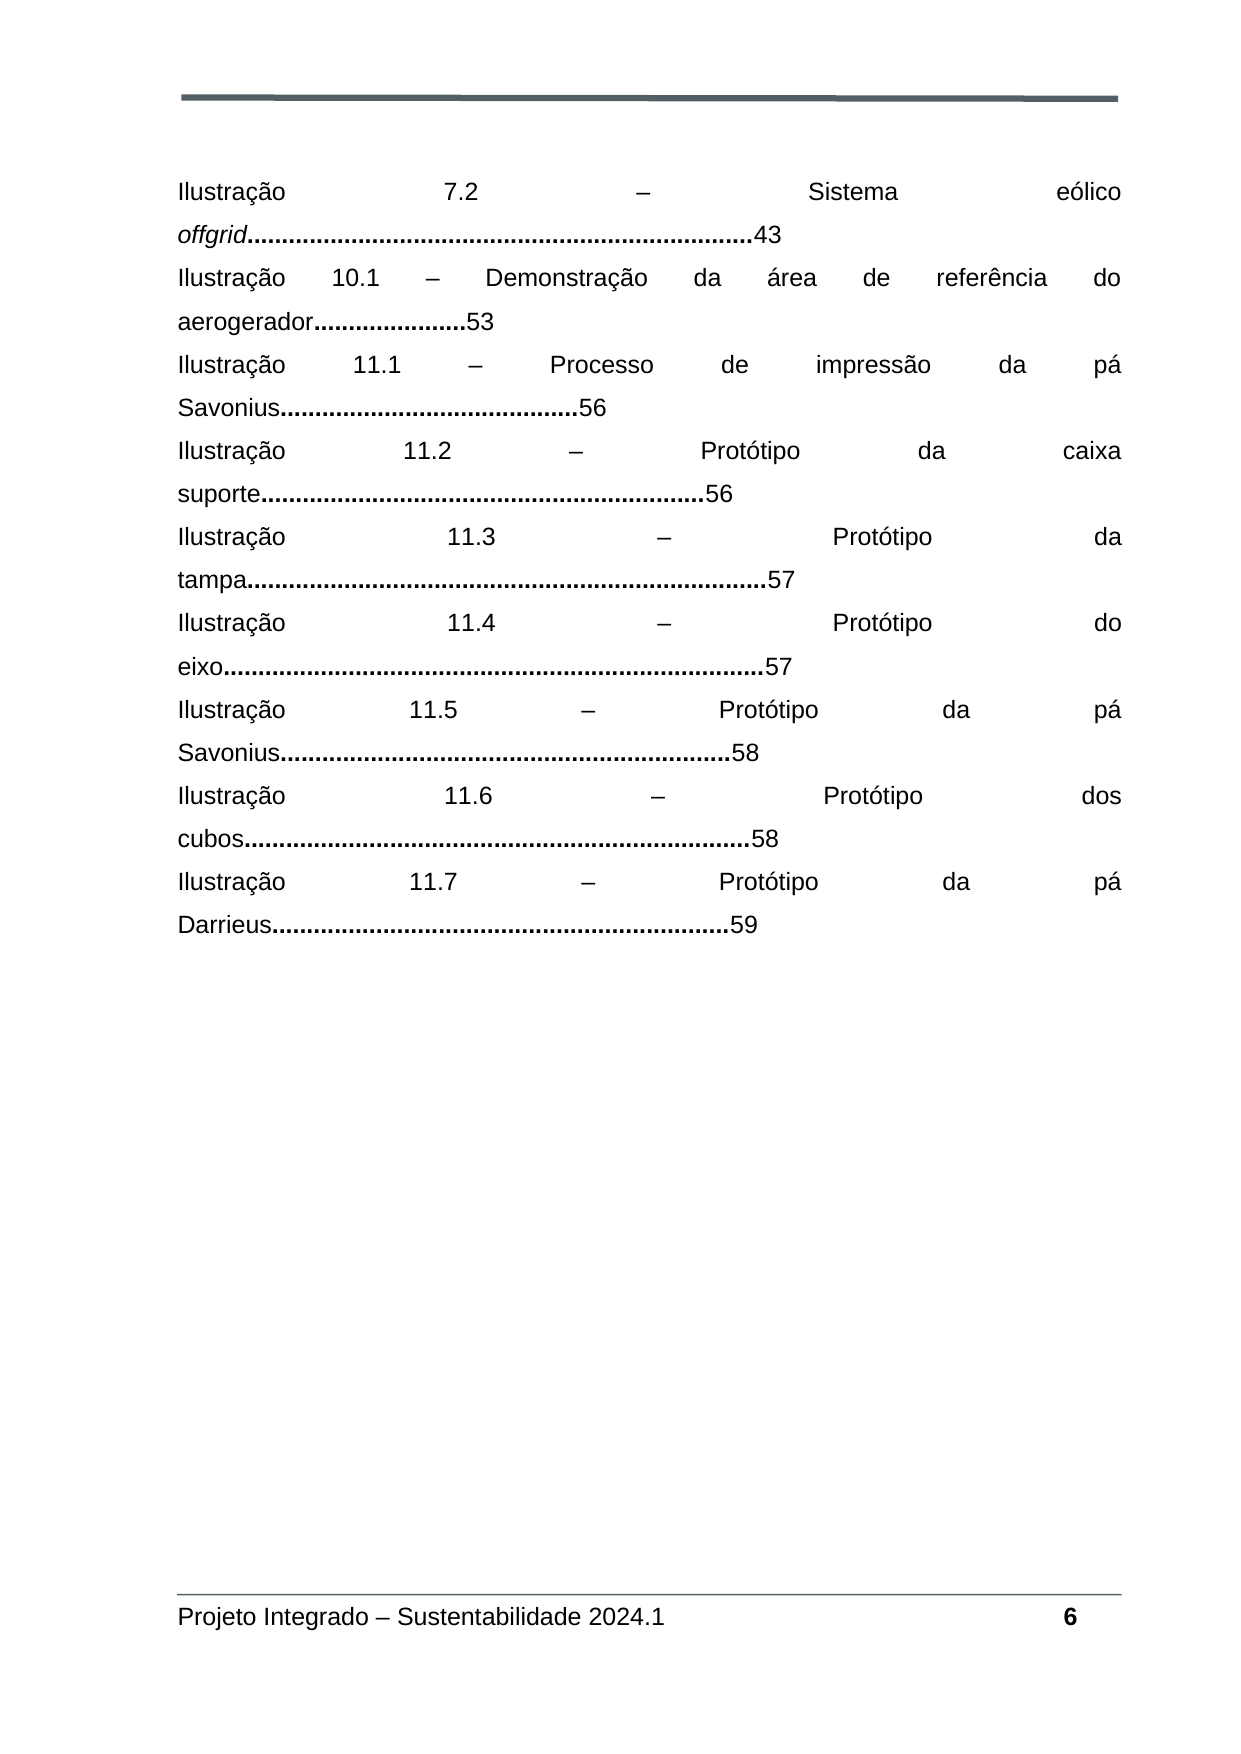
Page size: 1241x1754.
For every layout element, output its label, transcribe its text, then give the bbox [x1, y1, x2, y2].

text Ilustração 11.7 – Protótipo da pá Darrieus..................................................................59 [177, 867, 1122, 939]
text Ilustração 11.6 – Protótipo dos cubos.........................................................................58 [177, 781, 1122, 853]
text Ilustração 11.3 – Protótipo da tampa...........................................................................57 [177, 522, 1122, 594]
text Ilustração 11.2 – Protótipo da caixa suporte................................................................56 [177, 436, 1122, 508]
text Ilustração 11.5 – Protótipo da pá Savonius.................................................................58 [177, 695, 1122, 767]
text Ilustração 11.1 – Processo de impressão da pá Savonius...........................................56 [177, 350, 1122, 422]
text Ilustração 7.2 – Sistema eólico offgrid.........................................................................43 [177, 177, 1122, 249]
text Ilustração 11.4 – Protótipo do eixo..............................................................................57 [177, 608, 1122, 680]
text Ilustração 10.1 – Demonstração da área de referência do aerogerador......................53 [177, 263, 1122, 335]
